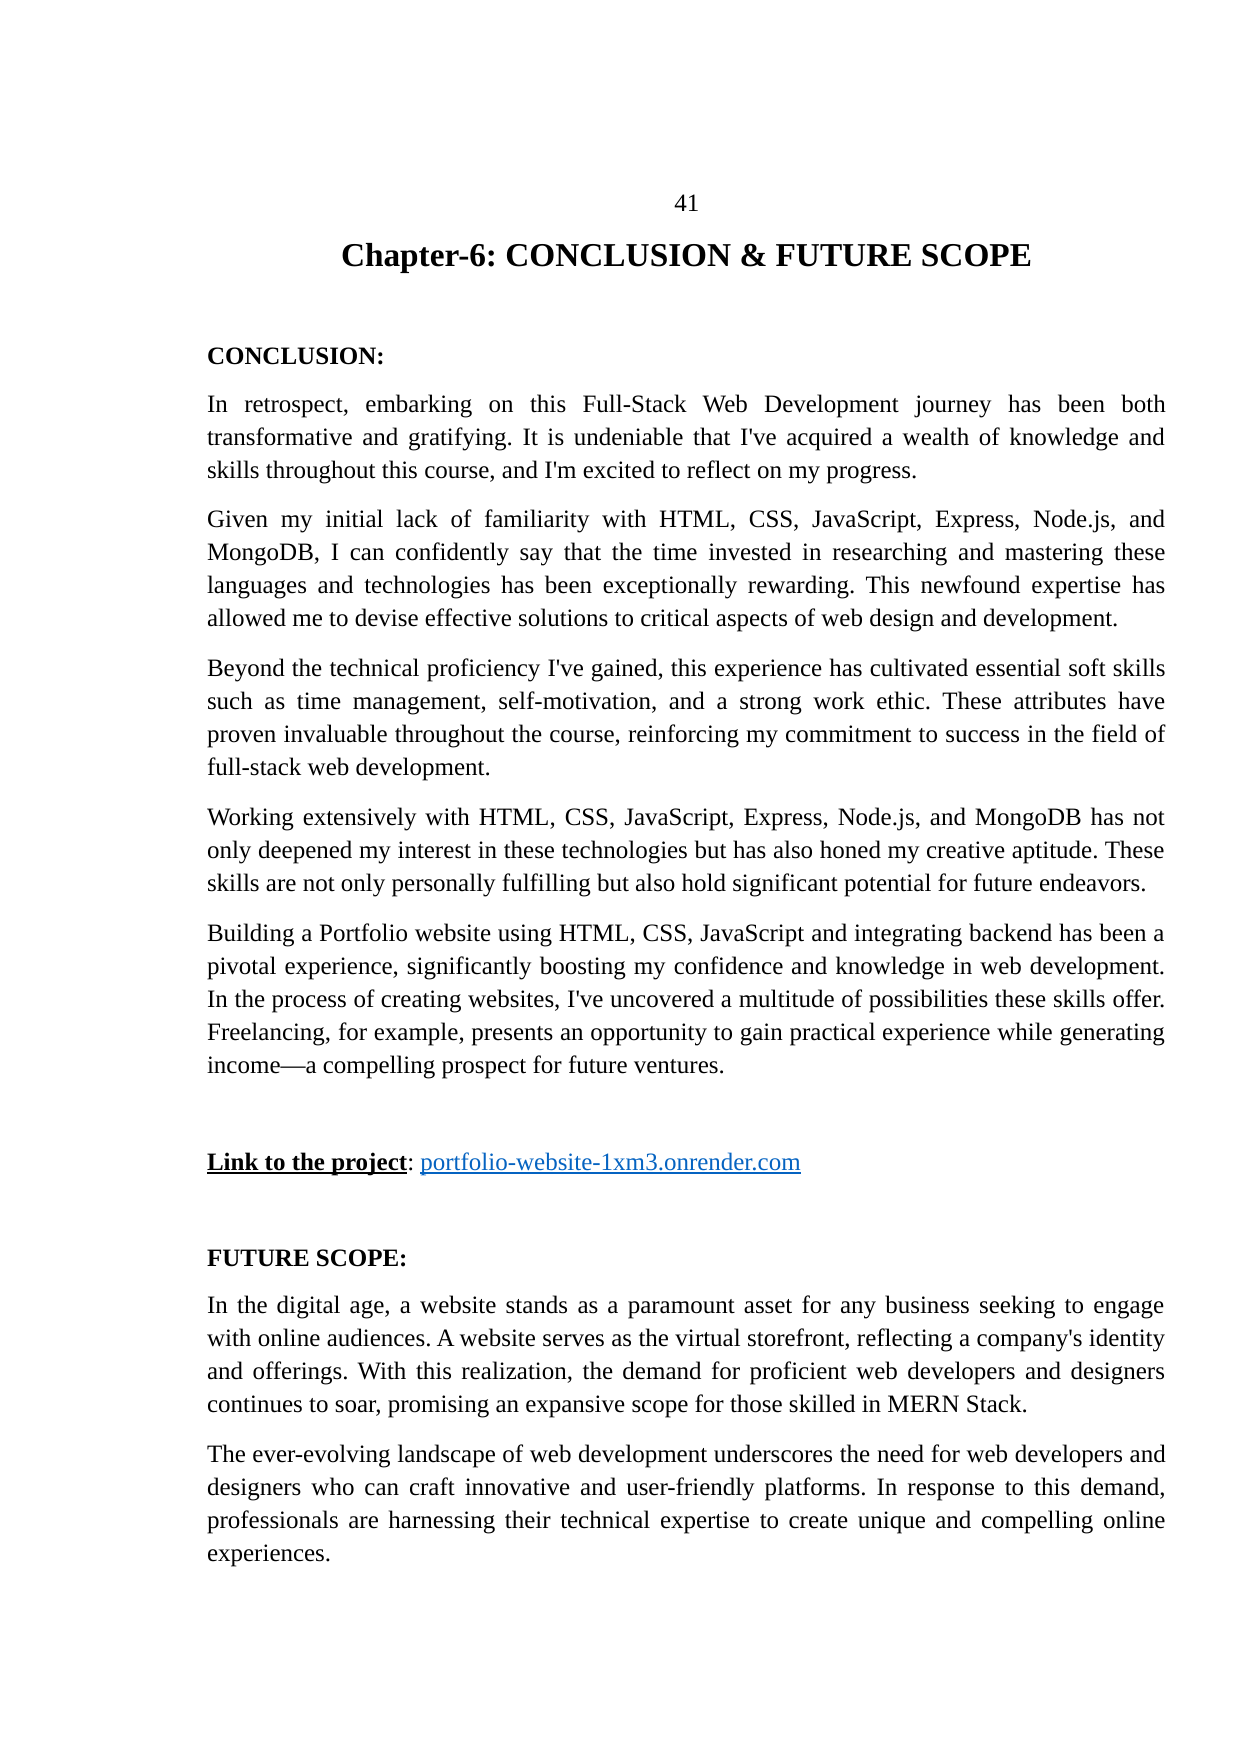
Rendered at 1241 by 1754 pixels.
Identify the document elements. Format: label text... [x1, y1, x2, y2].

text Link to the project: portfolio-website-1xm3.onrender.com [207, 1147, 1166, 1176]
text Working extensively with HTML, CSS, JavaScript, Express, Node.js, and MongoDB has not only deepened my interest in these technologies but has also honed my creative aptitude. These skills are not only personally fulfilling but also hold significant potential for future endeavors. [207, 802, 1166, 897]
text Chapter-6: CONCLUSION & FUTURE SCOPE [207, 235, 1166, 274]
text CONCLUSION: [207, 341, 1166, 370]
text In the digital age, a website stands as a paramount asset for any business seeking to engage with online audiences. A website serves as the virtual storefront, reflecting a company's identity and offerings. With this realization, the demand for proficient web developers and designers continues to soar, promising an expansive scope for those skilled in MERN Stack. [207, 1290, 1166, 1418]
text Beyond the technical proficiency I've gained, this experience has cultivated essential soft skills such as time management, self-motivation, and a strong work ethic. These attributes have proven invaluable throughout the course, reinforcing my commitment to success in the field of full-stack web development. [207, 653, 1166, 781]
text 41 [207, 188, 1166, 216]
text Building a Portfolio website using HTML, CSS, JavaScript and integrating backend has been a pivotal experience, significantly boosting my confidence and knowledge in web development. In the process of creating websites, I've uncovered a multitude of possibilities these skills offer. Freelancing, for example, presents an opportunity to gain practical experience while generating income—a compelling prospect for future ventures. [207, 918, 1166, 1078]
text Given my initial lack of familiarity with HTML, CSS, JavaScript, Express, Node.js, and MongoDB, I can confidently say that the time invested in researching and mastering these languages and technologies has been exceptionally rewarding. This newfound expertise has allowed me to devise effective solutions to critical aspects of web design and development. [207, 504, 1166, 632]
text In retrospect, embarking on this Full-Stack Web Development journey has been both transformative and gratifying. It is undeniable that I've acquired a wealth of knowledge and skills throughout this course, and I'm excited to reflect on my progress. [207, 389, 1166, 483]
text The ever-evolving landscape of web development underscores the need for web developers and designers who can craft innovative and user-friendly platforms. In response to this demand, professionals are harnessing their technical expertise to create unique and compelling online experiences. [207, 1439, 1166, 1567]
text FUTURE SCOPE: [207, 1243, 1166, 1271]
